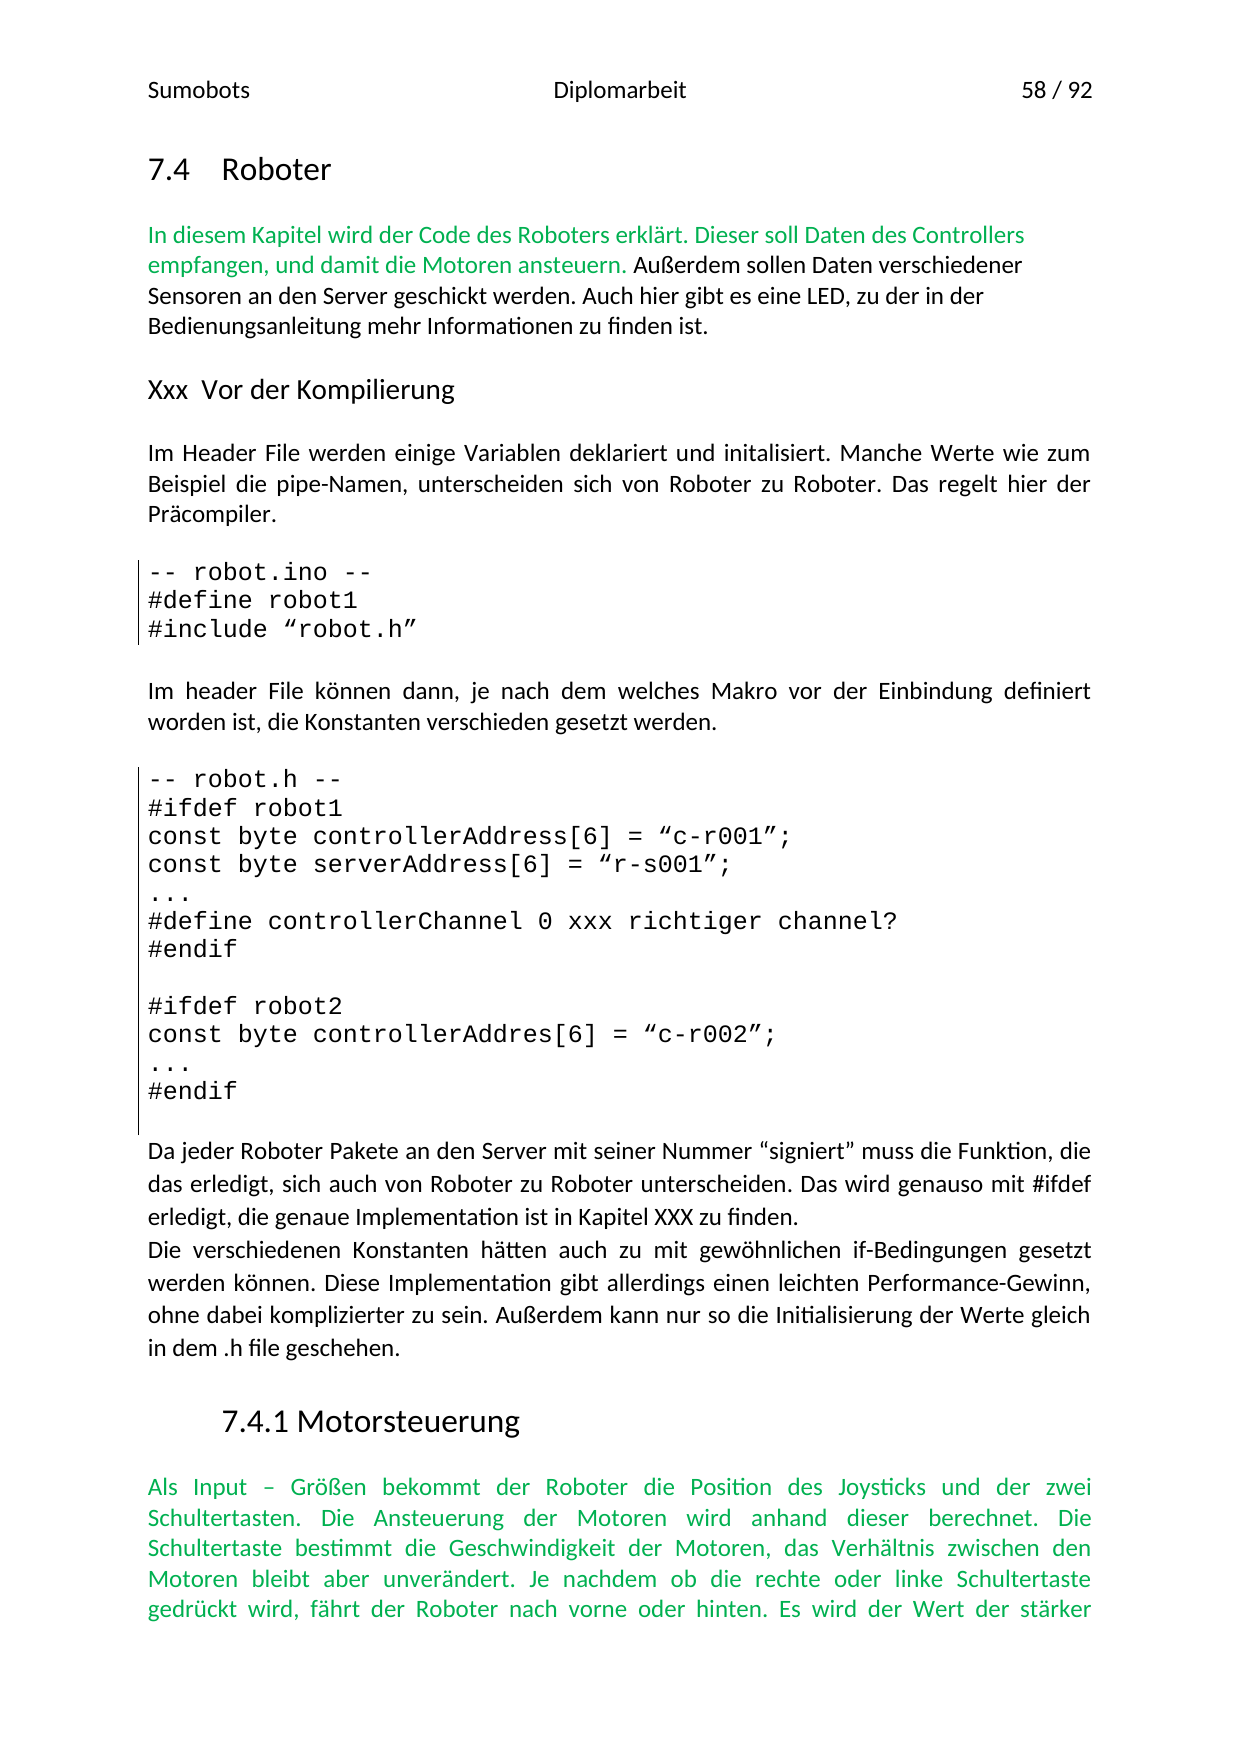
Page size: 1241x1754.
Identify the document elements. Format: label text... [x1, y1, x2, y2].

text Die verschiedenen Konstanten hätten auch zu mit gewöhnlichen if-Bedingungen gesetzt werden können. Diese Implementation gibt allerdings einen leichten Performance-Gewinn, ohne dabei komplizierter zu sein. Außerdem kann nur so die Initialisierung der Werte gleich in dem .h file geschehen. [148, 1234, 1093, 1363]
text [148, 1471, 1093, 1624]
text Im header File können dann, je nach dem welches Makro vor der Einbindung definiert worden ist, die Konstanten verschieden gesetzt werden. [148, 675, 1093, 736]
text ... [148, 880, 1093, 908]
text In diesem Kapitel wird der Code des Roboters erklärt. Dieser soll Daten des Controllers empfangen, und damit die Motoren ansteuern. Außerdem sollen Daten verschiedener Sensoren an den Server geschickt werden. Auch hier gibt es eine LED, zu der in der Bedienungsanleitung mehr Informationen zu finden ist. [148, 219, 1093, 341]
text #define controllerChannel 0 xxx richtiger channel? [148, 908, 1093, 937]
text #include “robot.h” [148, 616, 1093, 645]
subtitle Motorsteuerung [221, 1400, 1093, 1441]
text -- robot.ino -- [148, 560, 1093, 588]
text ... [148, 1050, 1093, 1078]
text Xxx Vor der Kompilierung [148, 371, 1093, 407]
text #endif [148, 1078, 1093, 1107]
text -- robot.h -- [148, 767, 1093, 795]
text #define robot1 [148, 588, 1093, 616]
text const byte controllerAddress[6] = “c-r001”; [148, 823, 1093, 852]
text #ifdef robot2 [148, 993, 1093, 1022]
text const byte serverAddress[6] = “r-s001”; [148, 852, 1093, 880]
text #ifdef robot1 [148, 795, 1093, 823]
text Da jeder Roboter Pakete an den Server mit seiner Nummer “signiert” muss die Funktion, die das erledigt, sich auch von Roboter zu Roboter unterscheiden. Das wird genauso mit #ifdef erledigt, die genaue Implementation ist in Kapitel XXX zu finden. [148, 1135, 1093, 1231]
text Im Header File werden einige Variablen deklariert und initalisiert. Manche Werte wie zum Beispiel die pipe-Namen, unterscheiden sich von Roboter zu Roboter. Das regelt hier der Präcompiler. [148, 438, 1093, 529]
subtitle Roboter [148, 148, 1093, 188]
text const byte controllerAddres[6] = “c-r002”; [148, 1022, 1093, 1050]
text #endif [148, 937, 1093, 965]
